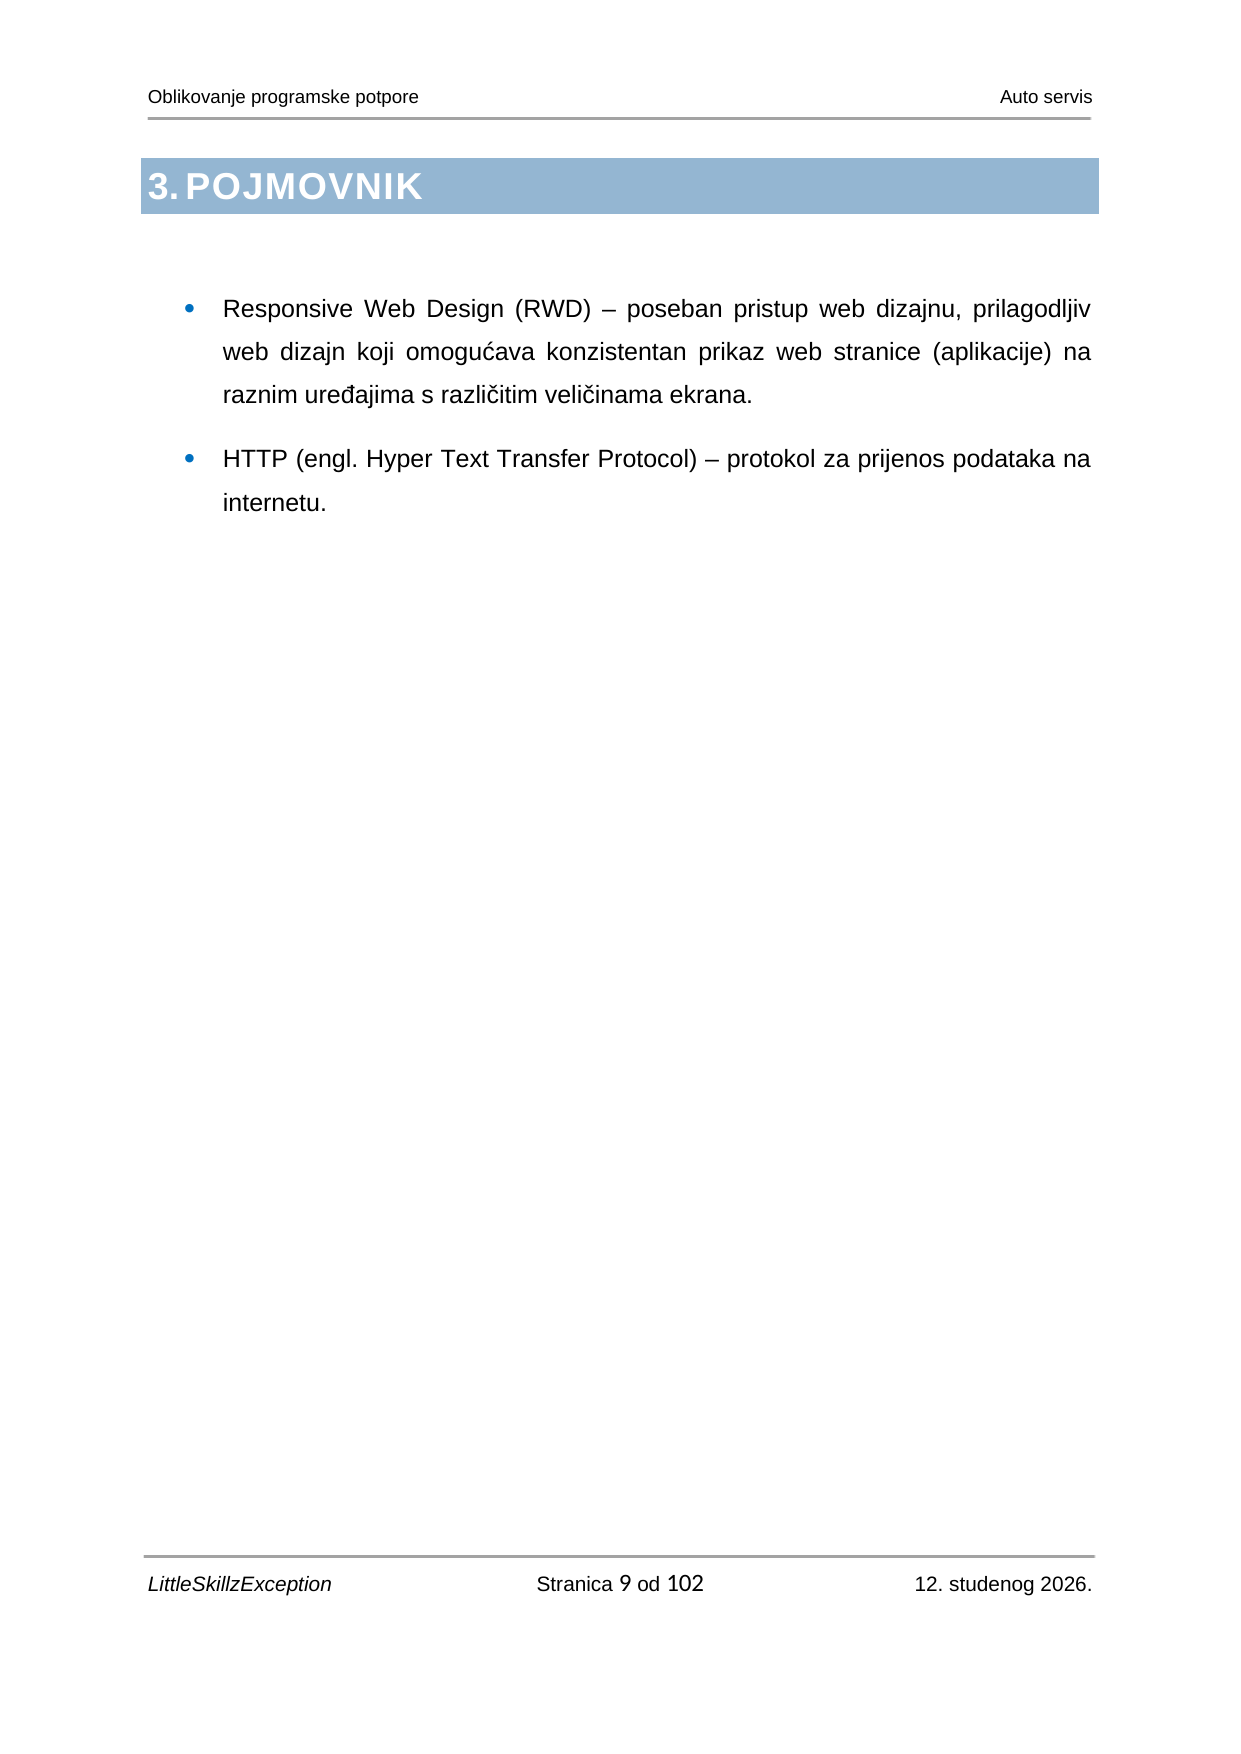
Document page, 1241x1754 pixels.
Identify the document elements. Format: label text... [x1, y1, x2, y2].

list HTTP (engl. Hyper Text Transfer Protocol) – protokol za prijenos podataka na internetu. [185, 444, 1093, 516]
subtitle Pojmovnik [148, 164, 1093, 207]
list Responsive Web Design (RWD) – poseban pristup web dizajnu, prilagodljiv web dizajn koji omogućava konzistentan prikaz web stranice (aplikacije) na raznim uređajima s različitim veličinama ekrana. [185, 294, 1093, 409]
